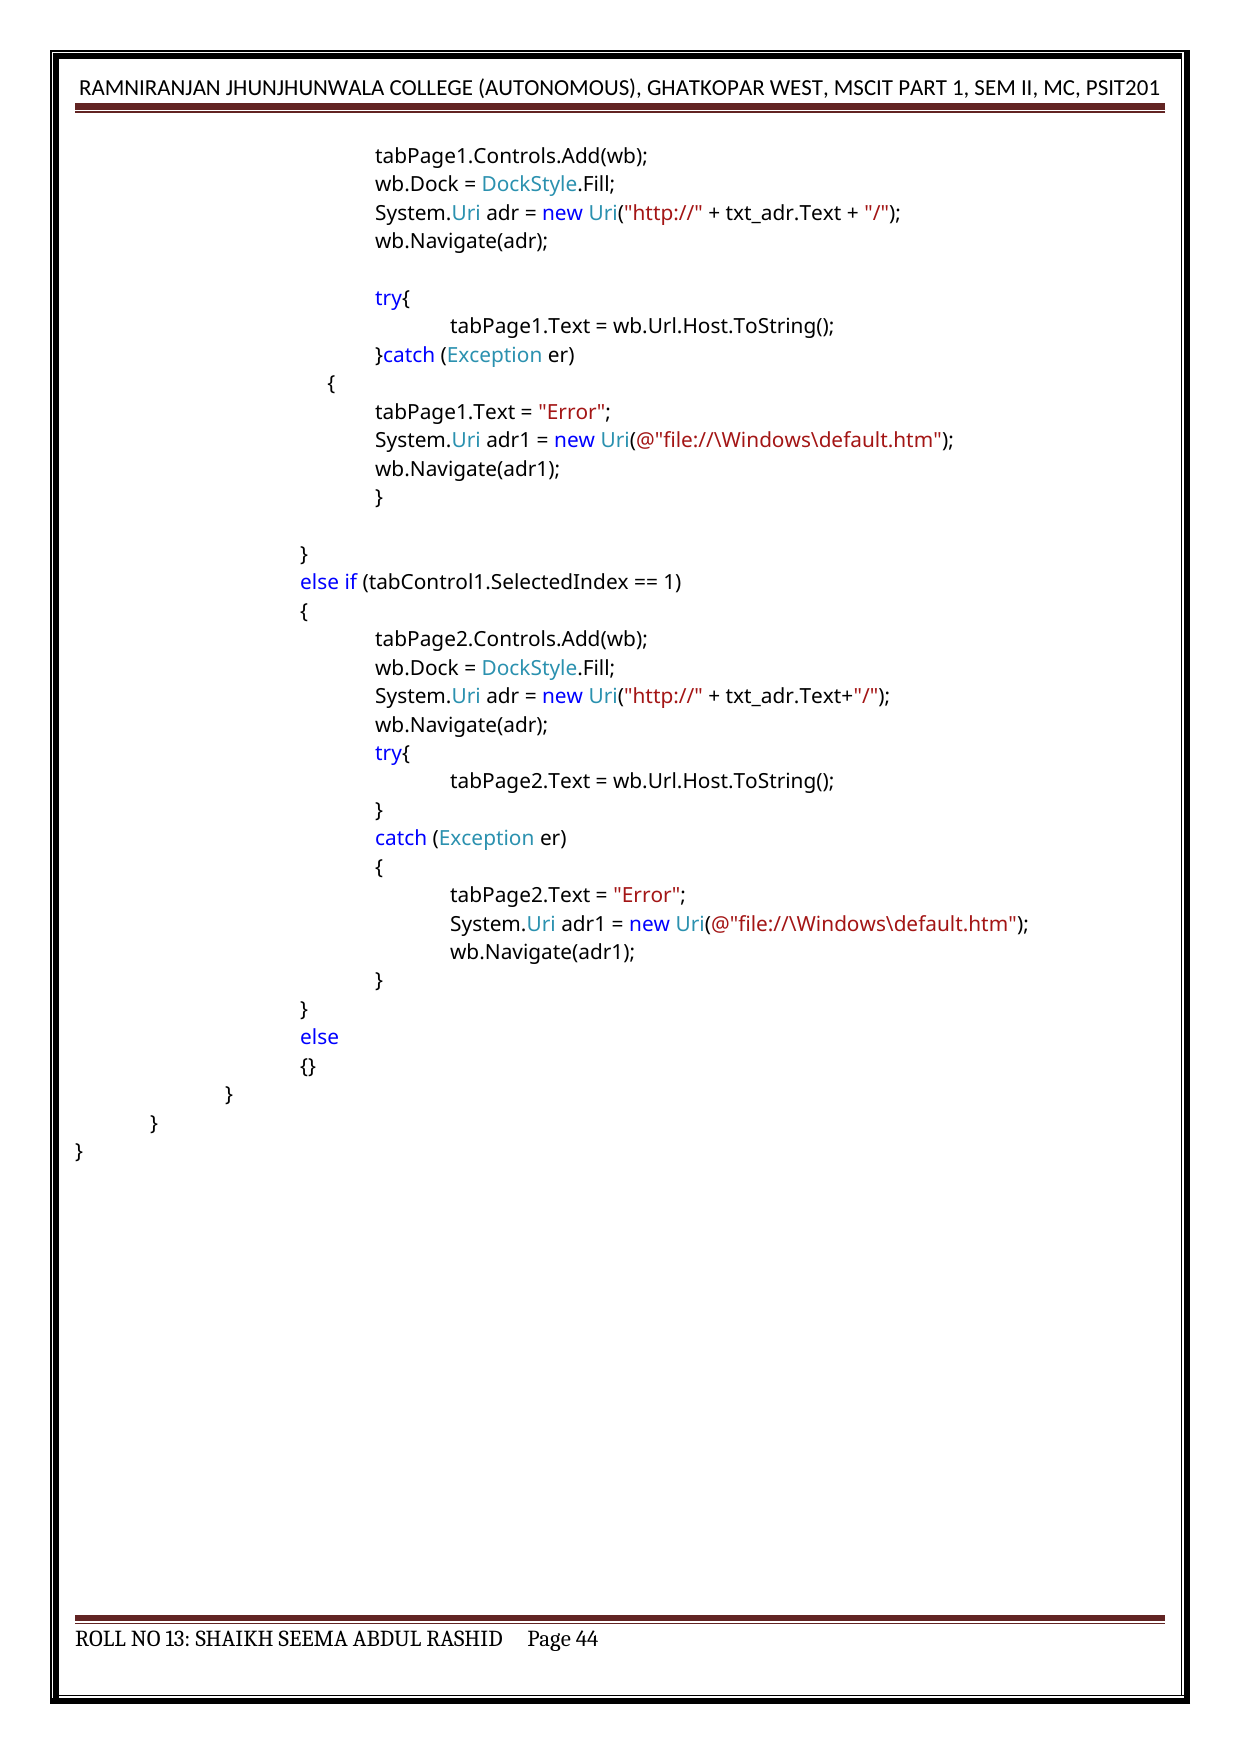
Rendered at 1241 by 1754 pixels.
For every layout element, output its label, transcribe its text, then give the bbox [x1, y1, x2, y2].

text else [300, 1022, 1165, 1051]
text } [375, 966, 1165, 994]
text System.Uri adr1 = new Uri(@"file://\Windows\default.htm"); [375, 909, 1165, 937]
text else if (tabControl1.SelectedIndex == 1) [300, 567, 1165, 596]
text } [150, 1079, 1165, 1108]
text tabPage1.Text = "Error"; [300, 397, 1165, 425]
text try{ [300, 283, 1165, 312]
text tabPage2.Controls.Add(wb); [300, 624, 1165, 653]
text wb.Dock = DockStyle.Fill; [300, 169, 1165, 198]
text { [300, 596, 1165, 624]
text {} [300, 1051, 1165, 1079]
text } [300, 482, 1165, 511]
text wb.Dock = DockStyle.Fill; [300, 653, 1165, 681]
text } [75, 1108, 1165, 1136]
text wb.Navigate(adr1); [375, 937, 1165, 966]
text tabPage2.Text = "Error"; [375, 880, 1165, 909]
text catch (Exception er) [375, 823, 1165, 852]
text try{ [375, 738, 1165, 767]
text wb.Navigate(adr1); [300, 454, 1165, 482]
text } [300, 539, 1165, 567]
text tabPage1.Text = wb.Url.Host.ToString(); [375, 312, 1165, 340]
text } [300, 994, 1165, 1022]
text wb.Navigate(adr); [300, 226, 1165, 255]
text wb.Navigate(adr); [300, 710, 1165, 738]
text System.Uri adr = new Uri("http://" + txt_adr.Text+"/"); [300, 681, 1165, 710]
text tabPage2.Text = wb.Url.Host.ToString(); [375, 767, 1165, 795]
text } [75, 1136, 1165, 1165]
text { [300, 368, 1165, 397]
text }catch (Exception er) [300, 340, 1165, 368]
text } [375, 795, 1165, 823]
text System.Uri adr1 = new Uri(@"file://\Windows\default.htm"); [300, 425, 1165, 454]
text System.Uri adr = new Uri("http://" + txt_adr.Text + "/"); [300, 198, 1165, 226]
text { [375, 852, 1165, 880]
text tabPage1.Controls.Add(wb); [300, 141, 1165, 169]
